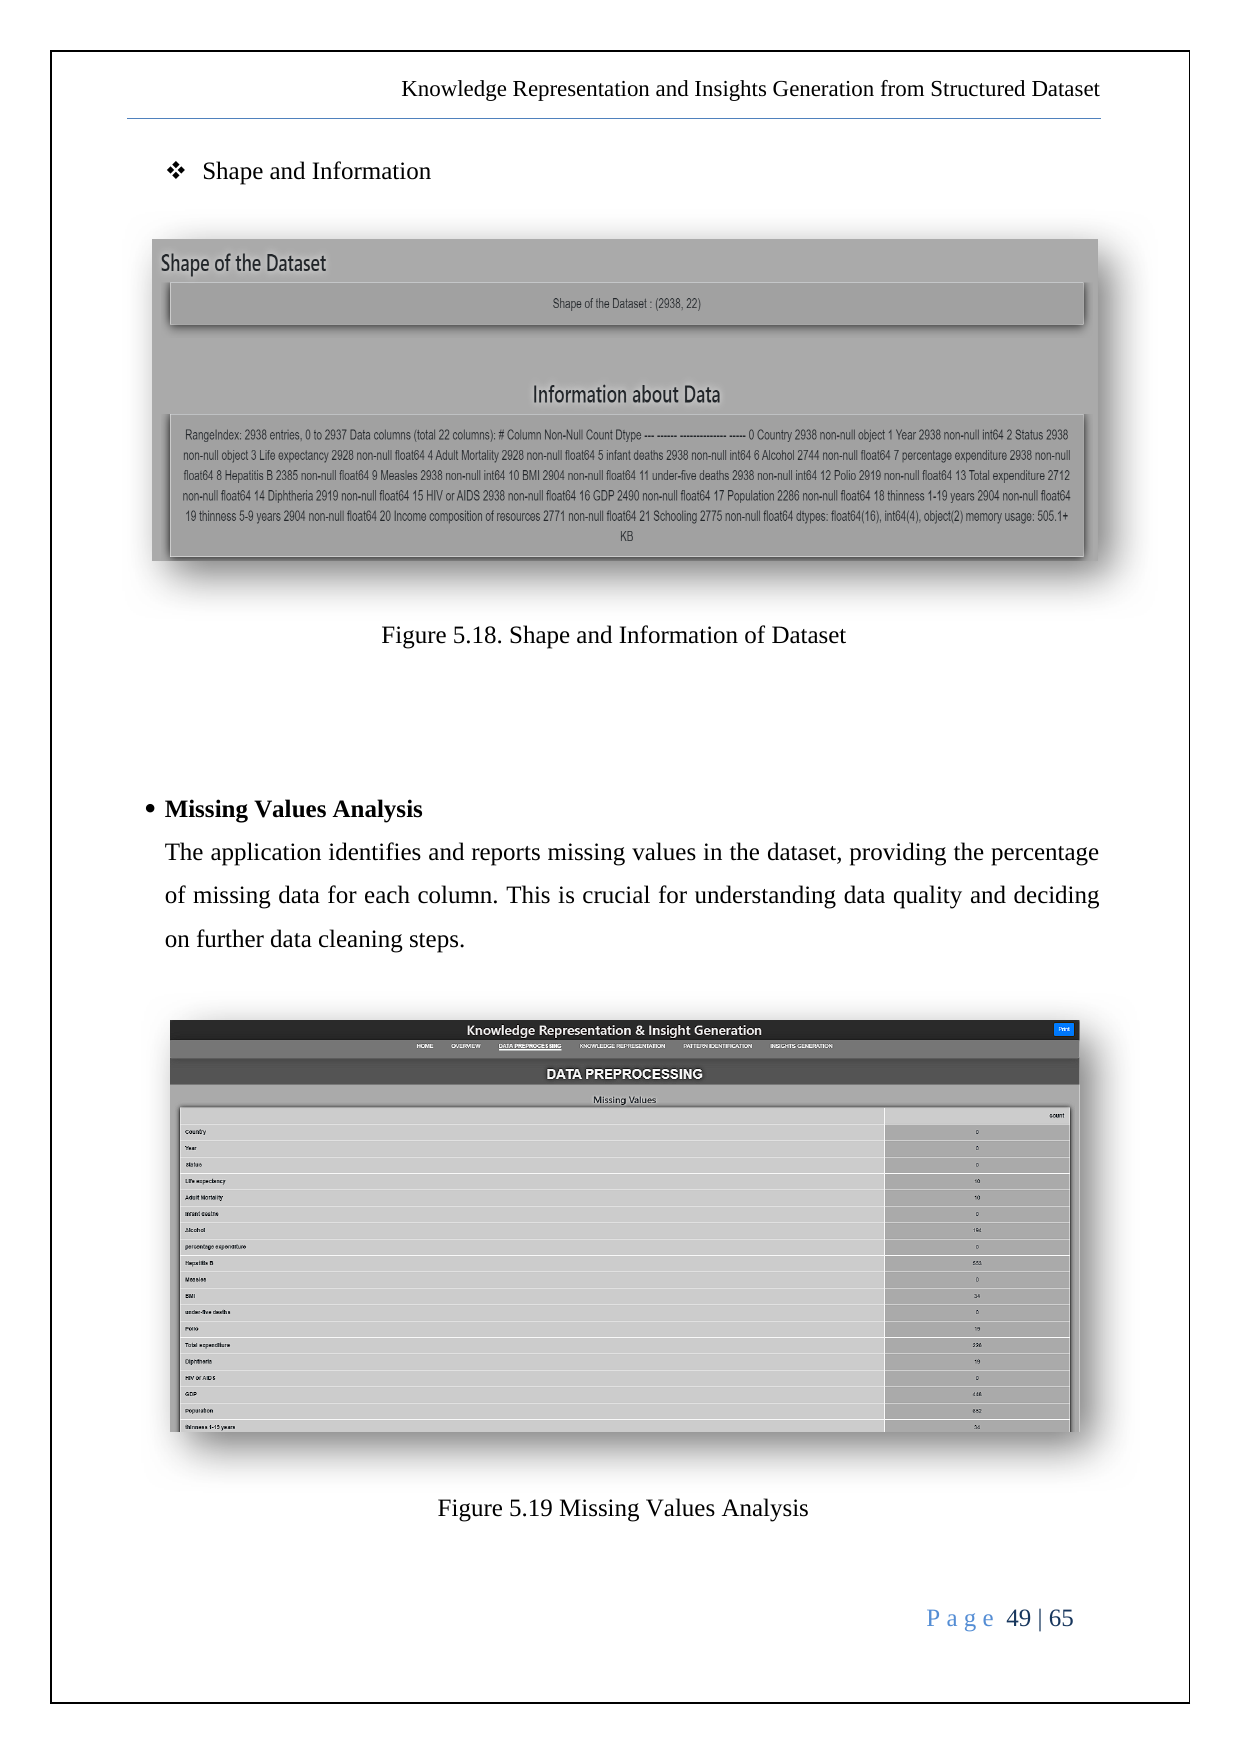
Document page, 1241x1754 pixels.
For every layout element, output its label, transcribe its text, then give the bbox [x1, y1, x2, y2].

subtitle The application identifies and reports missing values in the dataset, providing the percentage of missing data for each column. This is crucial for understanding data quality and deciding on further data cleaning steps. [164, 837, 1101, 952]
picture [170, 1020, 1080, 1432]
list Shape and Information [164, 156, 1101, 185]
picture [152, 239, 1098, 561]
subtitle Missing Values Analysis [146, 794, 1101, 823]
